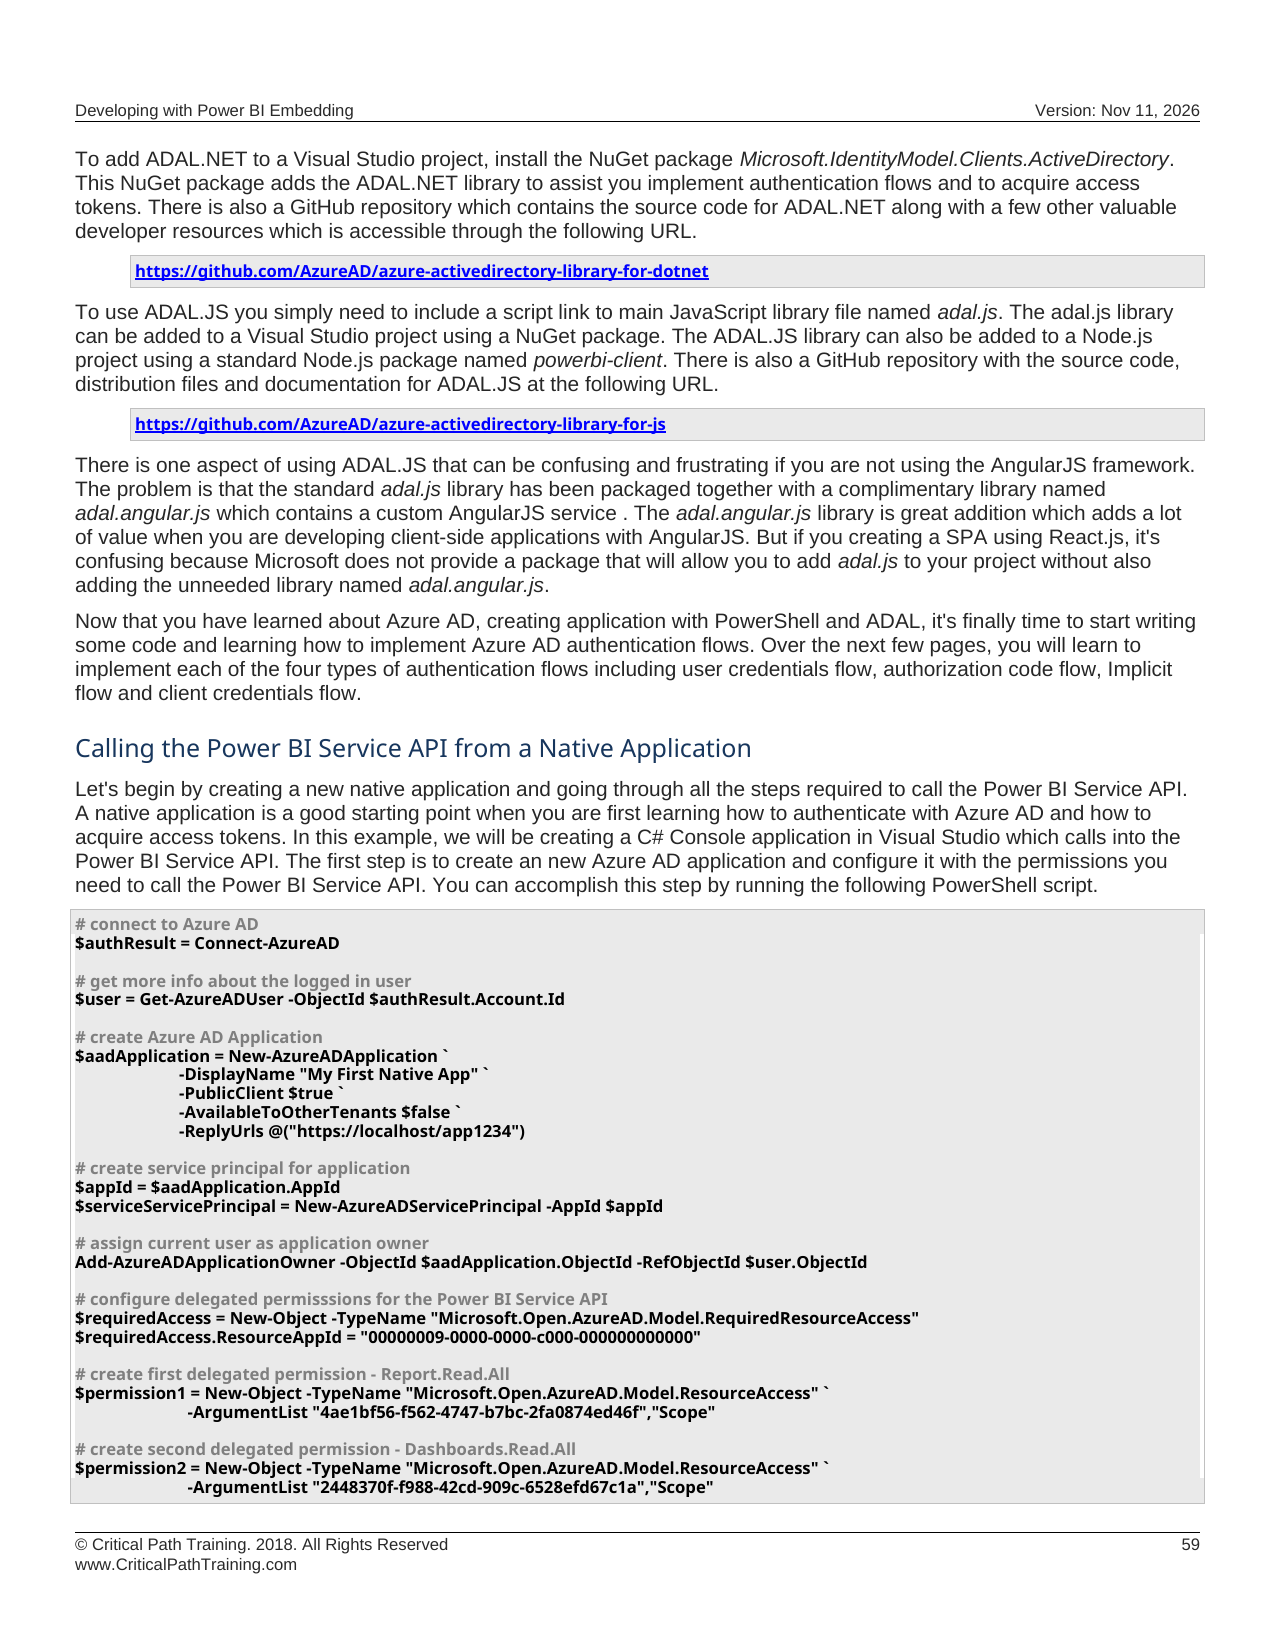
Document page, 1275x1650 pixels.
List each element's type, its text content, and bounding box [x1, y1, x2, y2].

text $user = Get-AzureADUser -ObjectId $authResult.Account.Id [75, 991, 1200, 1009]
text $aadApplication = New-AzureADApplication ` [75, 1047, 1200, 1066]
text -DisplayName "My First Native App" ` [75, 1066, 1200, 1084]
text Let's begin by creating a new native application and going through all the steps required to call the Power BI Service API. A native application is a good starting point when you are first learning how to authenticate with Azure AD and how to acquire access tokens. In this example, we will be creating a C# Console application in Visual Studio which calls into the Power BI Service API. The first step is to create an new Azure AD application and configure it with the permissions you need to call the Power BI Service API. You can accomplish this step by running the following PowerShell script. [75, 777, 1200, 897]
text -PublicClient $true ` [75, 1084, 1200, 1103]
text # get more info about the logged in user [75, 972, 1200, 991]
text $authResult = Connect-AzureAD [75, 934, 1200, 953]
text # create service principal for application [75, 1159, 1200, 1178]
text -ArgumentList "4ae1bf56-f562-4747-b7bc-2fa0874ed46f","Scope" [75, 1403, 1200, 1422]
text $serviceServicePrincipal = New-AzureADServicePrincipal -AppId $appId [75, 1197, 1200, 1216]
text https://github.com/AzureAD/azure-activedirectory-library-for-dotnet [131, 256, 1204, 287]
text # assign current user as application owner [75, 1234, 1200, 1253]
text # connect to Azure AD [71, 910, 1204, 934]
text -AvailableToOtherTenants $false ` [75, 1103, 1200, 1122]
text # create first delegated permission - Report.Read.All [75, 1366, 1200, 1384]
text There is one aspect of using ADAL.JS that can be confusing and frustrating if you are not using the AngularJS framework. The problem is that the standard adal.js library has been packaged together with a complimentary library named adal.angular.js which contains a custom AngularJS service . The adal.angular.js library is great addition which adds a lot of value when you are developing client-side applications with AngularJS. But if you creating a SPA using React.js, it's confusing because Microsoft does not provide a package that will allow you to add adal.js to your project without also adding the unneeded library named adal.angular.js. [75, 453, 1200, 597]
text # create second delegated permission - Dashboards.Read.All [75, 1441, 1200, 1459]
text $permission1 = New-Object -TypeName "Microsoft.Open.AzureAD.Model.ResourceAccess" ` [75, 1384, 1200, 1403]
text # create Azure AD Application [75, 1028, 1200, 1047]
text -ReplyUrls @("https://localhost/app1234") [75, 1122, 1200, 1141]
text To use ADAL.JS you simply need to include a script link to main JavaScript library file named adal.js. The adal.js library can be added to a Visual Studio project using a NuGet package. The ADAL.JS library can also be added to a Node.js project using a standard Node.js package named powerbi-client. There is also a GitHub repository with the source code, distribution files and documentation for ADAL.JS at the following URL. [75, 300, 1200, 396]
subtitle Calling the Power BI Service API from a Native Application [75, 730, 1200, 764]
text # configure delegated permisssions for the Power BI Service API [75, 1291, 1200, 1309]
text Now that you have learned about Azure AD, creating application with PowerShell and ADAL, it's finally time to start writing some code and learning how to implement Azure AD authentication flows. Over the next few pages, you will learn to implement each of the four types of authentication flows including user credentials flow, authorization code flow, Implicit flow and client credentials flow. [75, 609, 1200, 705]
text $requiredAccess.ResourceAppId = "00000009-0000-0000-c000-000000000000" [75, 1328, 1200, 1347]
text -ArgumentList "2448370f-f988-42cd-909c-6528efd67c1a","Scope" [71, 1472, 1204, 1503]
text To add ADAL.NET to a Visual Studio project, install the NuGet package Microsoft.IdentityModel.Clients.ActiveDirectory. This NuGet package adds the ADAL.NET library to assist you implement authentication flows and to acquire access tokens. There is also a GitHub repository which contains the source code for ADAL.NET along with a few other valuable developer resources which is accessible through the following URL. [75, 147, 1200, 243]
text $permission2 = New-Object -TypeName "Microsoft.Open.AzureAD.Model.ResourceAccess" ` [75, 1459, 1200, 1472]
text $appId = $aadApplication.AppId [75, 1178, 1200, 1197]
text Add-AzureADApplicationOwner -ObjectId $aadApplication.ObjectId -RefObjectId $user.ObjectId [75, 1253, 1200, 1272]
text https://github.com/AzureAD/azure-activedirectory-library-for-js [131, 409, 1204, 440]
text $requiredAccess = New-Object -TypeName "Microsoft.Open.AzureAD.Model.RequiredResourceAccess" [75, 1309, 1200, 1328]
